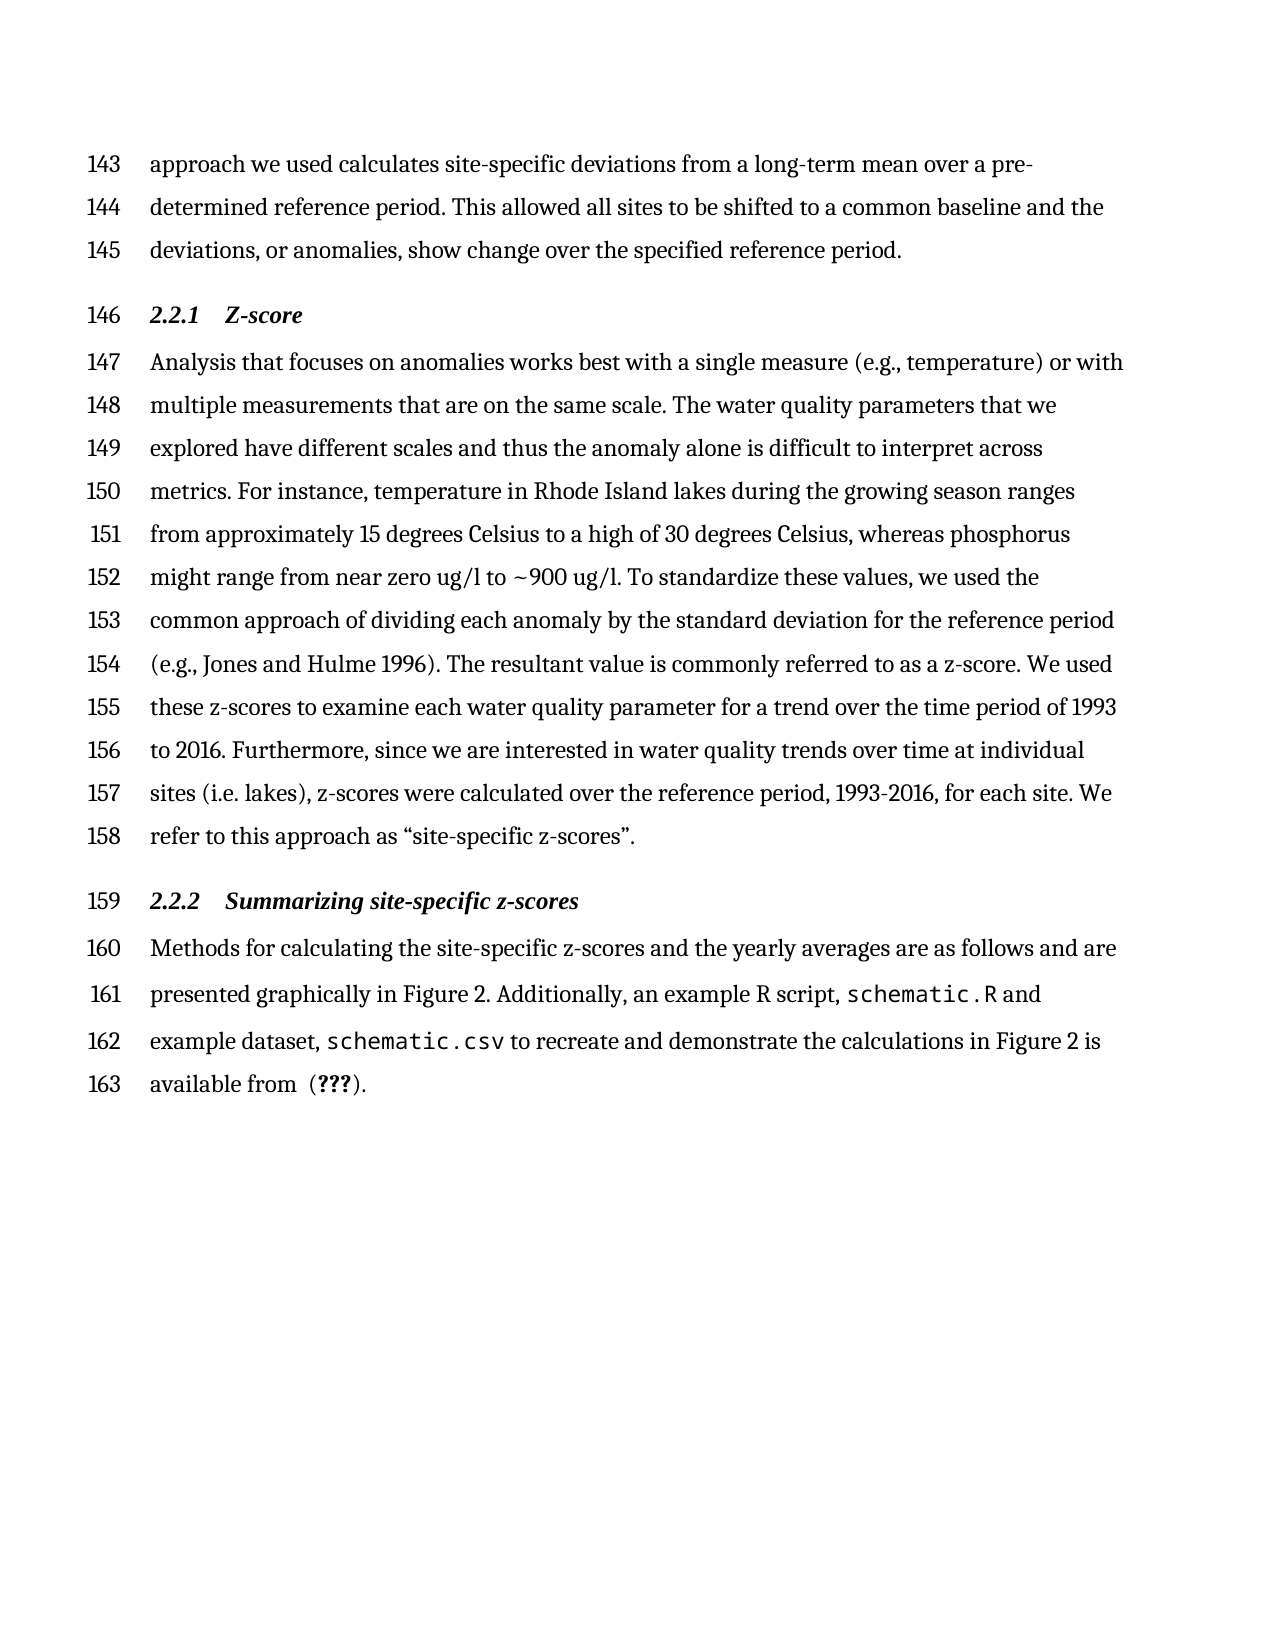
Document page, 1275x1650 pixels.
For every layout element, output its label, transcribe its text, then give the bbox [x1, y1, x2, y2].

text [150, 150, 1125, 265]
text Methods for calculating the site-specific z-scores and the yearly averages are as follows and are presented graphically in Figure 2. Additionally, an example R script, schematic.R and example dataset, schematic.csv to recreate and demonstrate the calculations in Figure 2 is available from (???). [150, 933, 1125, 1099]
subtitle Z-score [150, 300, 1125, 329]
text Analysis that focuses on anomalies works best with a single measure (e.g., temperature) or with multiple measurements that are on the same scale. The water quality parameters that we explored have different scales and thus the anomaly alone is difficult to interpret across metrics. For instance, temperature in Rhode Island lakes during the growing season ranges from approximately 15 degrees Celsius to a high of 30 degrees Celsius, whereas phosphorus might range from near zero ug/l to ~900 ug/l. To standardize these values, we used the common approach of dividing each anomaly by the standard deviation for the reference period (e.g., Jones and Hulme 1996). The resultant value is commonly referred to as a z-score. We used these z-scores to examine each water quality parameter for a trend over the time period of 1993 to 2016. Furthermore, since we are interested in water quality trends over time at individual sites (i.e. lakes), z-scores were calculated over the reference period, 1993-2016, for each site. We refer to this approach as “site-specific z-scores”. [150, 348, 1125, 851]
subtitle Summarizing site-specific z-scores [150, 886, 1125, 915]
